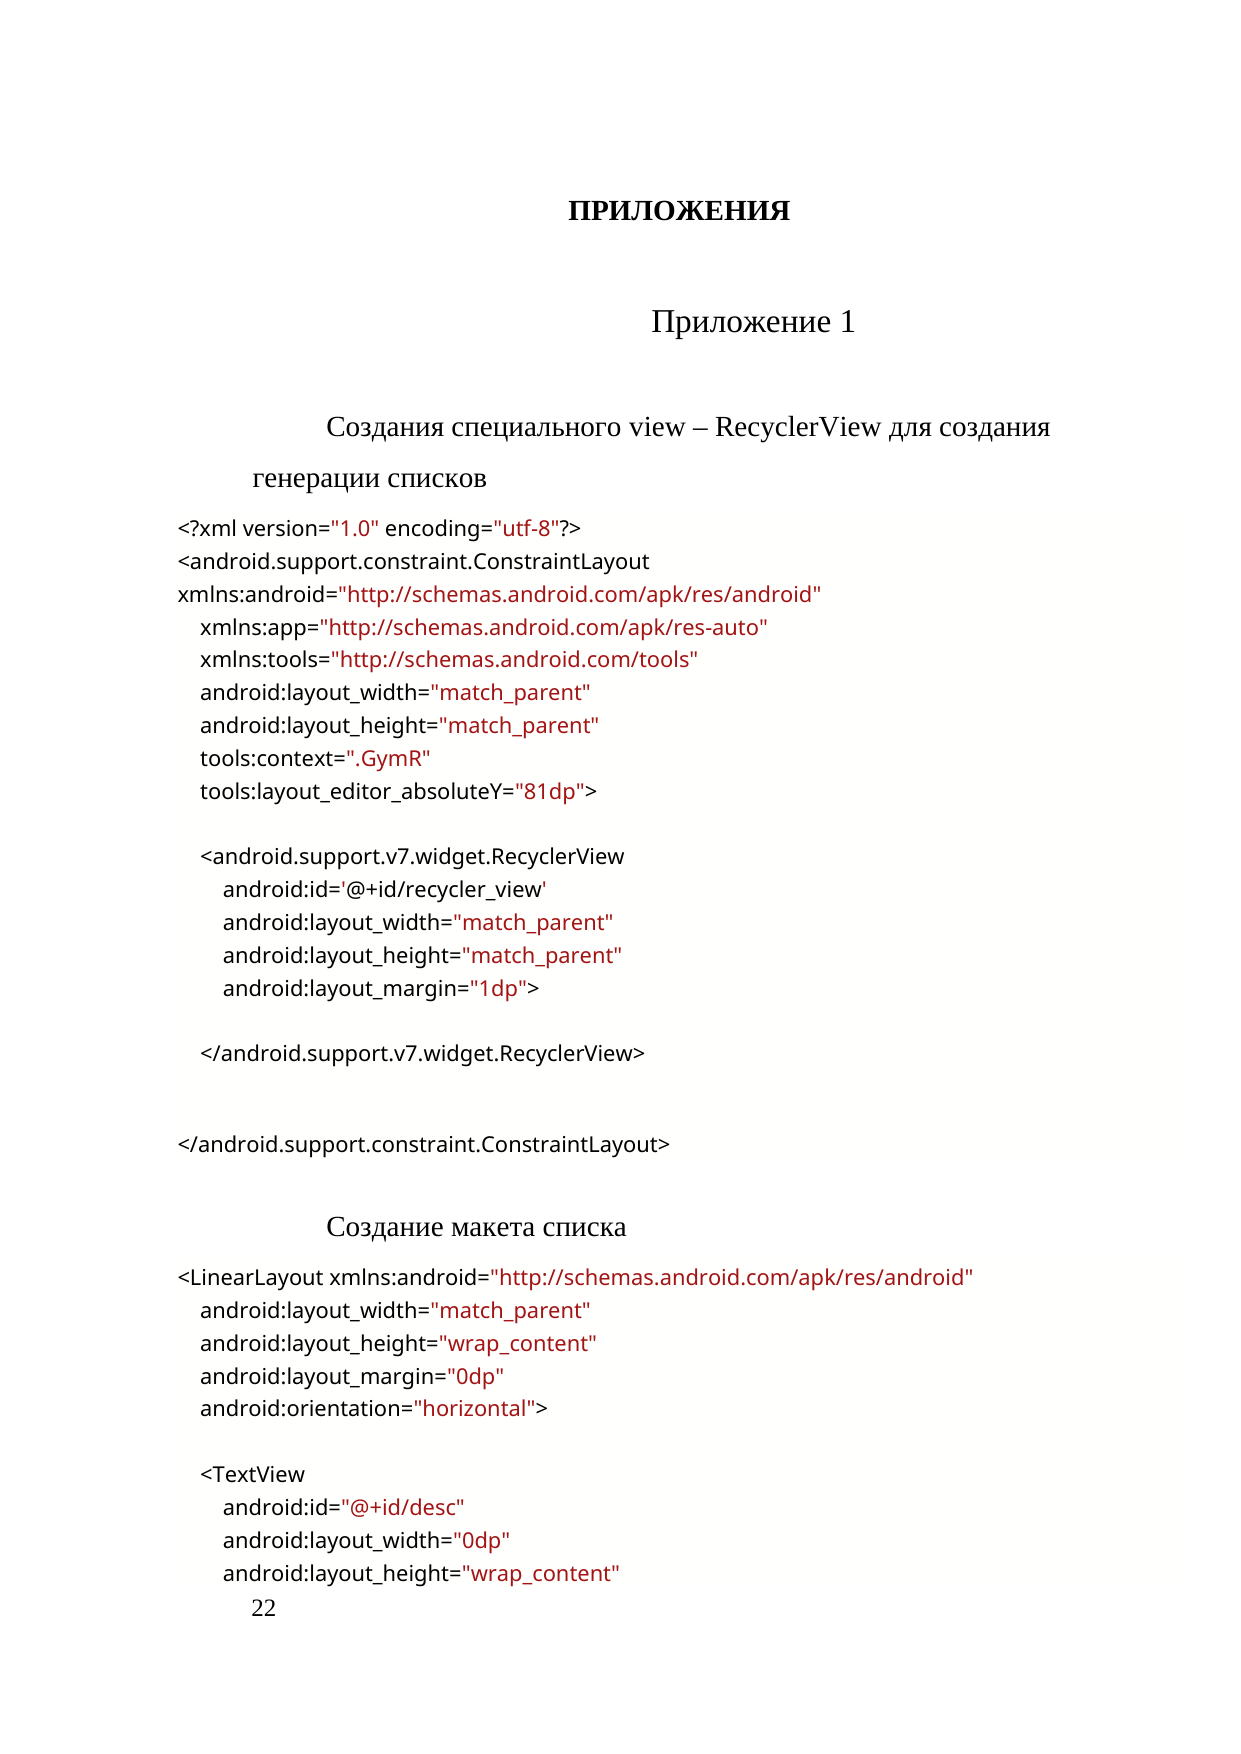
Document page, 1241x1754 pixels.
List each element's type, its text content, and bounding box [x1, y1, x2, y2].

text android:layout_width="match_parent" [177, 904, 1181, 937]
text xmlns:app="http://schemas.android.com/apk/res-auto" [177, 608, 1181, 641]
text </android.support.v7.widget.RecyclerView> [177, 1035, 1181, 1068]
text </android.support.constraint.ConstraintLayout> [177, 1126, 1181, 1158]
text tools:context=".GymR" [177, 740, 1181, 773]
text android:layout_width="0dp" [177, 1522, 1181, 1554]
text android:layout_height="match_parent" [177, 707, 1181, 740]
text android:layout_margin="0dp" [177, 1358, 1181, 1390]
text android:orientation="horizontal"> [177, 1390, 1181, 1423]
list Создания специального view – RecyclerView для создания генерации списков [252, 409, 1181, 493]
text <LinearLayout xmlns:android="http://schemas.android.com/apk/res/android" [177, 1259, 1181, 1292]
text <TextView [177, 1456, 1181, 1489]
text android:id='@+id/recycler_view' [177, 871, 1181, 904]
text android:layout_height="wrap_content" [177, 1325, 1181, 1358]
text tools:layout_editor_absoluteY="81dp"> [177, 773, 1181, 805]
text android:layout_width="match_parent" [177, 674, 1181, 707]
list Создание макета списка [252, 1209, 1181, 1242]
text android:layout_height="match_parent" [177, 937, 1181, 969]
text android:layout_height="wrap_content" [177, 1554, 1181, 1587]
text android:layout_width="match_parent" [177, 1292, 1181, 1325]
text Приложения [177, 193, 1181, 227]
text <android.support.constraint.ConstraintLayout xmlns:android="http://schemas.android.com/apk/res/android" [177, 543, 1181, 608]
text xmlns:tools="http://schemas.android.com/tools" [177, 641, 1181, 674]
text <?xml version="1.0" encoding="utf-8"?> [177, 510, 1181, 543]
text android:id="@+id/desc" [177, 1489, 1181, 1522]
text <android.support.v7.widget.RecyclerView [177, 838, 1181, 871]
list Приложение 1 [252, 302, 1181, 340]
text android:layout_margin="1dp"> [177, 969, 1181, 1002]
